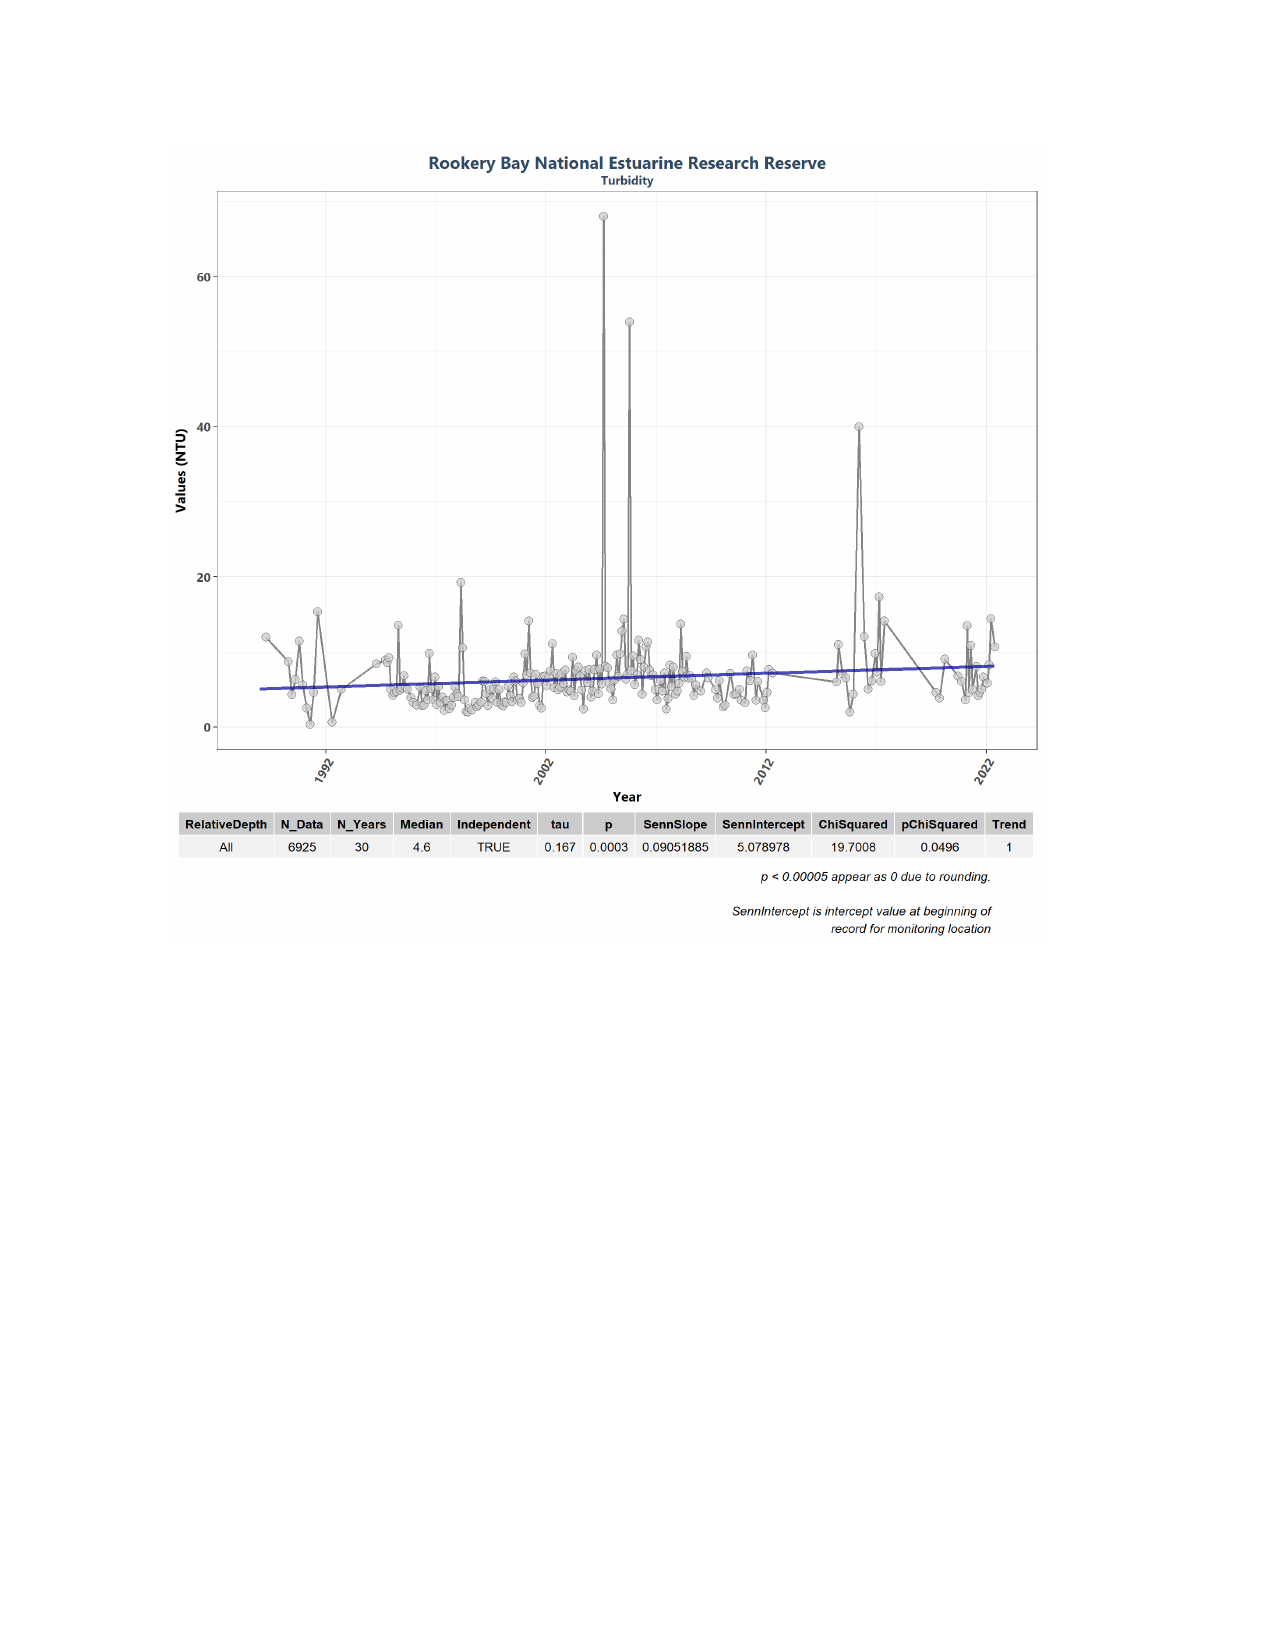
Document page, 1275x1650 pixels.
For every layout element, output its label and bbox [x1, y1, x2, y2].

picture [168, 150, 1044, 938]
